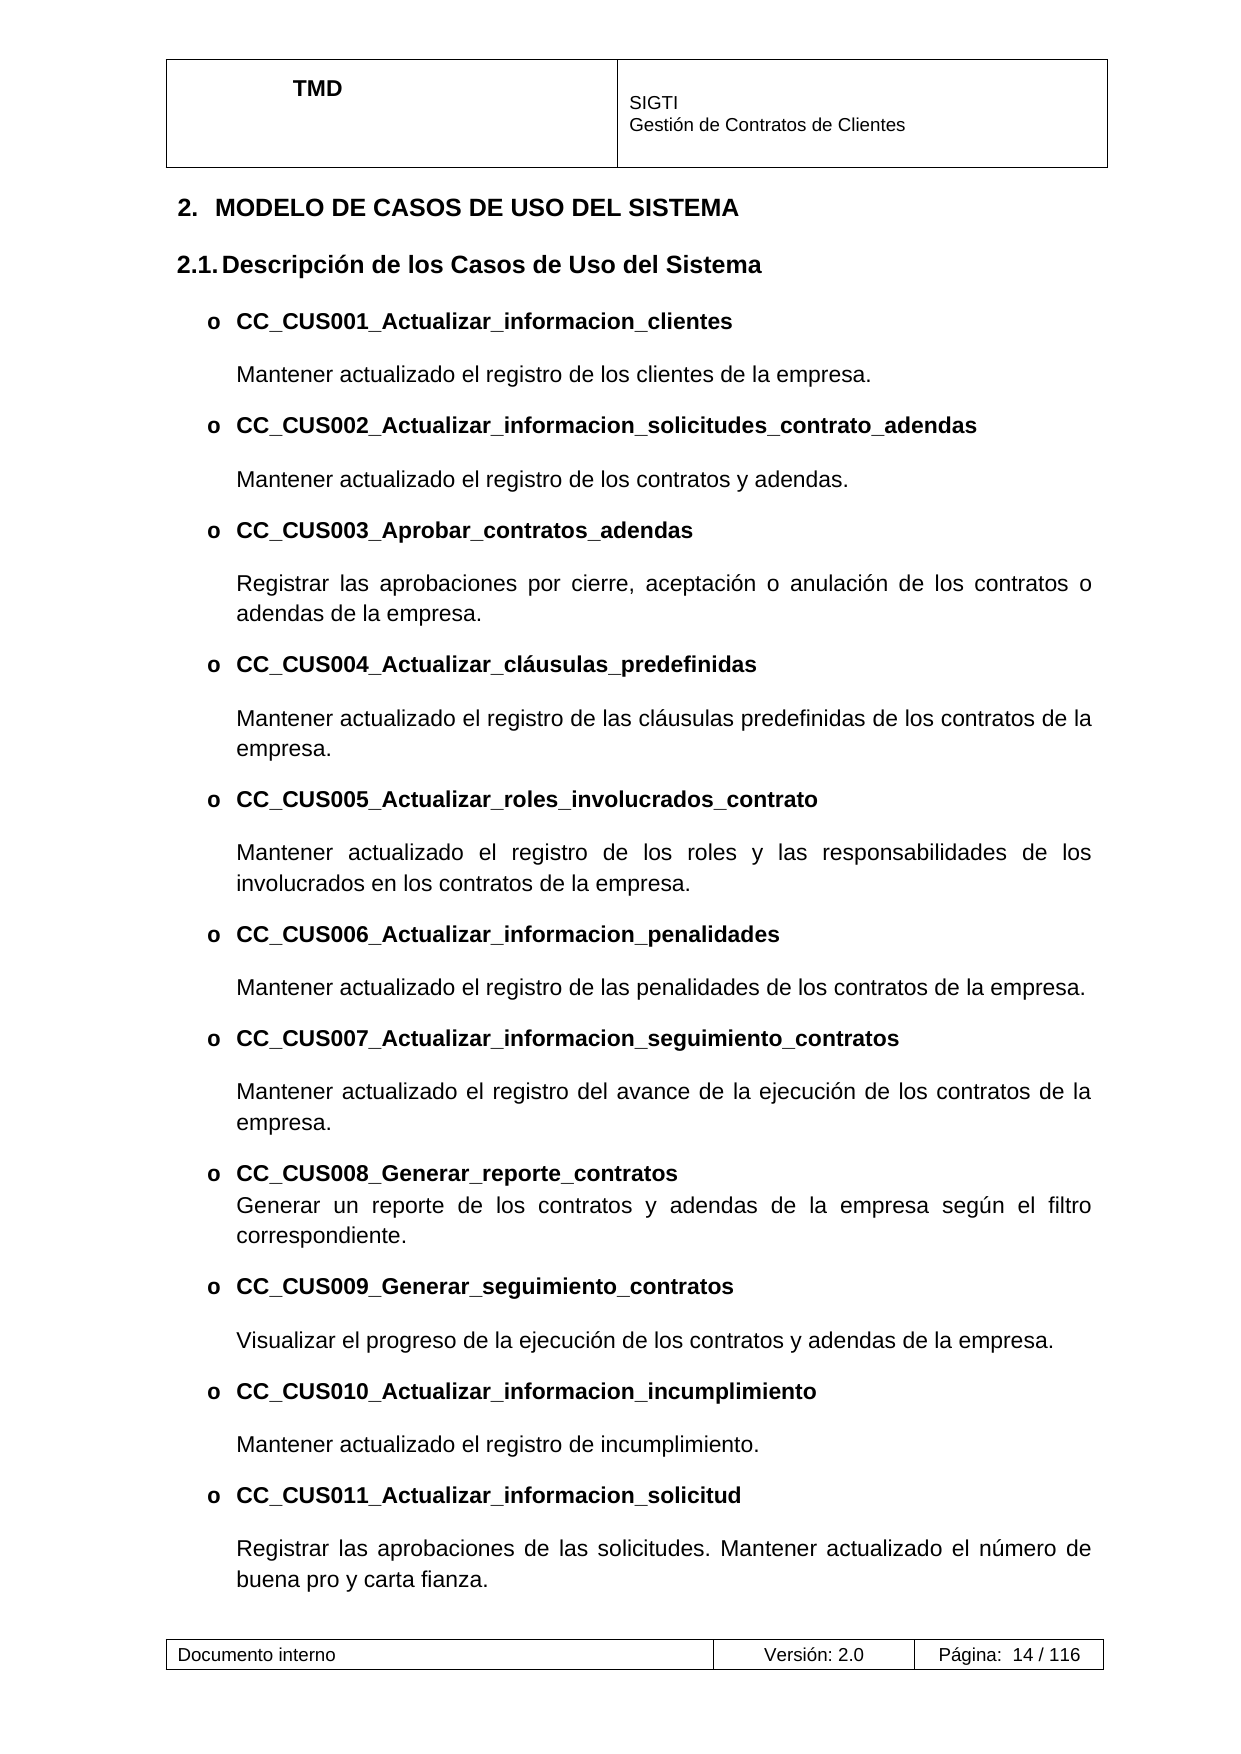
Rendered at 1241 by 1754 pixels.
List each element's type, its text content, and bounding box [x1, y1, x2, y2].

text Visualizar el progreso de la ejecución de los contratos y adendas de la empresa. [236, 1327, 1092, 1353]
list CC_CUS002_Actualizar_informacion_solicitudes_contrato_adendas [207, 412, 1092, 441]
text Registrar las aprobaciones de las solicitudes. Mantener actualizado el número de buena pro y carta fianza. [236, 1535, 1092, 1592]
subtitle Descripción de los Casos de Uso del Sistema [177, 251, 1092, 279]
list CC_CUS008_Generar_reporte_contratos [207, 1159, 1092, 1188]
text Mantener actualizado el registro de los clientes de la empresa. [236, 361, 1092, 388]
list CC_CUS003_Aprobar_contratos_adendas [207, 517, 1092, 545]
text Mantener actualizado el registro de las cláusulas predefinidas de los contratos de la empresa. [236, 705, 1092, 761]
list CC_CUS011_Actualizar_informacion_solicitud [207, 1482, 1092, 1510]
subtitle MODELO DE CASOS DE USO DEL SISTEMA [177, 193, 1092, 222]
text Mantener actualizado el registro de las penalidades de los contratos de la empresa. [236, 974, 1092, 1000]
list CC_CUS006_Actualizar_informacion_penalidades [207, 921, 1092, 949]
text Registrar las aprobaciones por cierre, aceptación o anulación de los contratos o adendas de la empresa. [236, 570, 1092, 627]
text Generar un reporte de los contratos y adendas de la empresa según el filtro correspondiente. [236, 1192, 1092, 1248]
text Mantener actualizado el registro de los roles y las responsabilidades de los involucrados en los contratos de la empresa. [236, 839, 1092, 896]
list CC_CUS001_Actualizar_informacion_clientes [207, 308, 1092, 336]
list CC_CUS004_Actualizar_cláusulas_predefinidas [207, 651, 1092, 680]
text Mantener actualizado el registro de incumplimiento. [236, 1431, 1092, 1457]
list CC_CUS005_Actualizar_roles_involucrados_contrato [207, 786, 1092, 814]
text Mantener actualizado el registro del avance de la ejecución de los contratos de la empresa. [236, 1078, 1092, 1135]
list CC_CUS010_Actualizar_informacion_incumplimiento [207, 1378, 1092, 1406]
list CC_CUS007_Actualizar_informacion_seguimiento_contratos [207, 1025, 1092, 1053]
list CC_CUS009_Generar_seguimiento_contratos [207, 1273, 1092, 1302]
text Mantener actualizado el registro de los contratos y adendas. [236, 466, 1092, 492]
